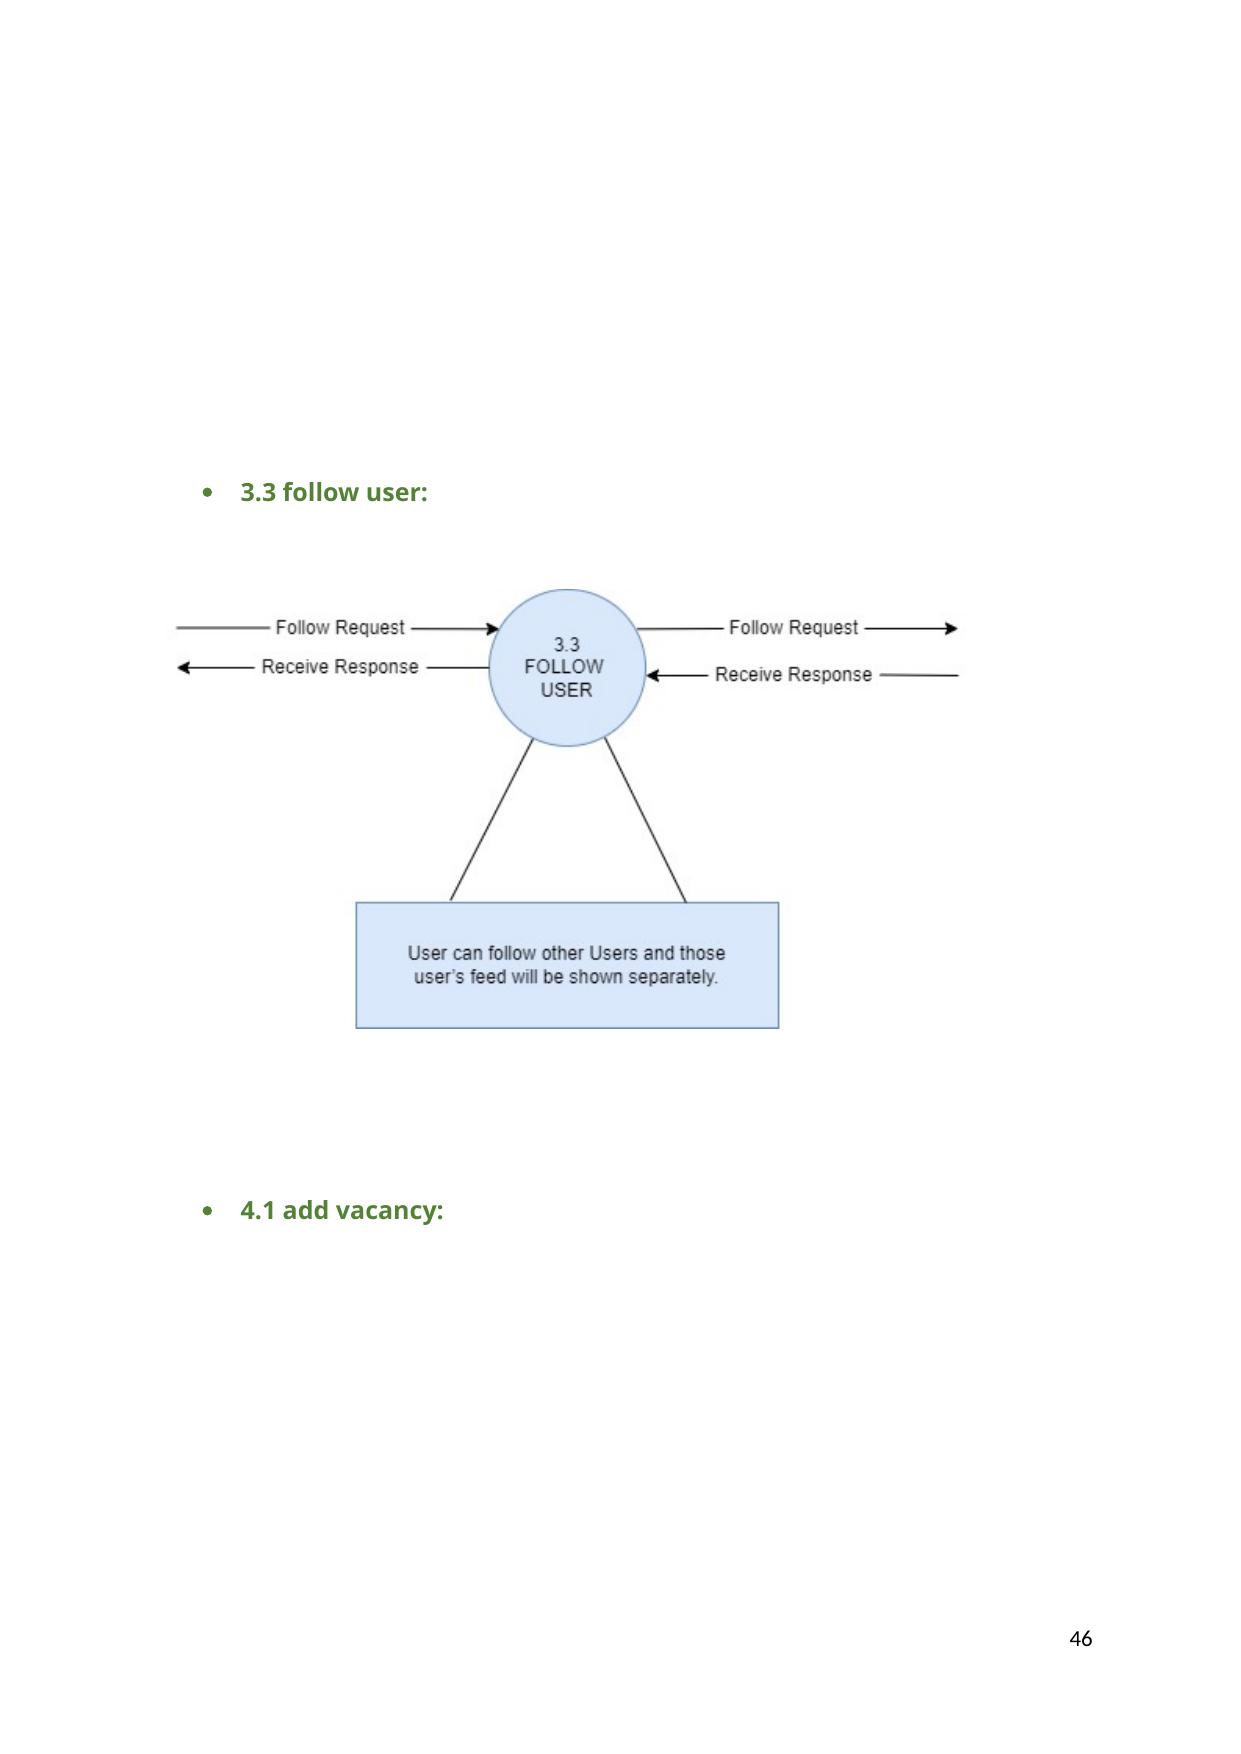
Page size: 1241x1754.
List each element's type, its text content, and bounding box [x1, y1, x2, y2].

list 4.1 add vacancy: [203, 1193, 1092, 1227]
picture [165, 589, 972, 1029]
list 3.3 follow user: [203, 474, 1092, 508]
